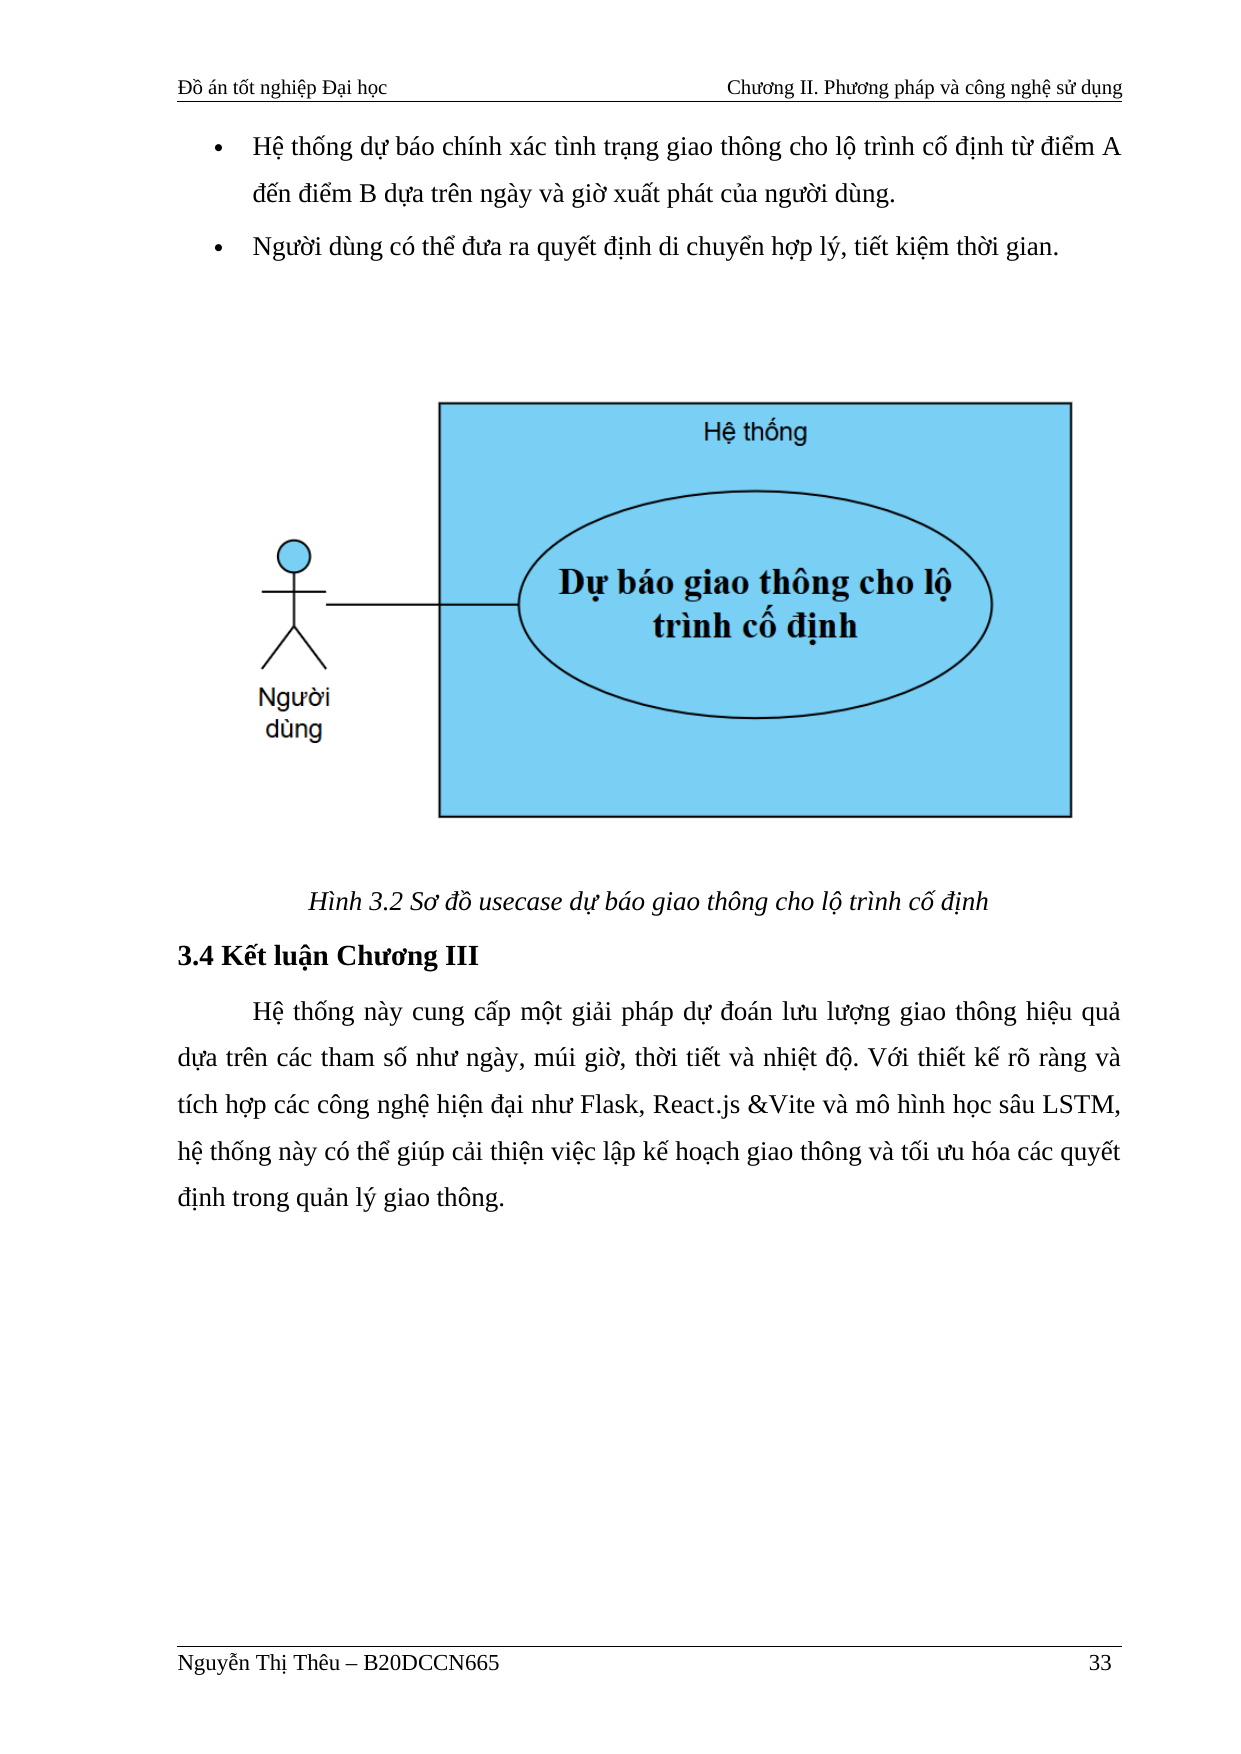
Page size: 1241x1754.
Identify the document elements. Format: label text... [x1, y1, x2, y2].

list Người dùng có thể đưa ra quyết định di chuyển hợp lý, tiết kiệm thời gian. [215, 230, 1122, 261]
text Hệ thống này cung cấp một giải pháp dự đoán lưu lượng giao thông hiệu quả dựa trên các tham số như ngày, múi giờ, thời tiết và nhiệt độ. Với thiết kế rõ ràng và tích hợp các công nghệ hiện đại như Flask, React.js &Vite và mô hình học sâu LSTM, hệ thống này có thể giúp cải thiện việc lập kế hoạch giao thông và tối ưu hóa các quyết định trong quản lý giao thông. [177, 995, 1122, 1213]
list Hệ thống dự báo chính xác tình trạng giao thông cho lộ trình cố định từ điểm A đến điểm B dựa trên ngày và giờ xuất phát của người dùng. [215, 130, 1122, 208]
subtitle 3.4 Kết luận Chương III [177, 938, 1122, 972]
subtitle Hình 3.2 Sơ đồ usecase dự báo giao thông cho lộ trình cố định [177, 885, 1122, 917]
picture [177, 335, 1123, 866]
